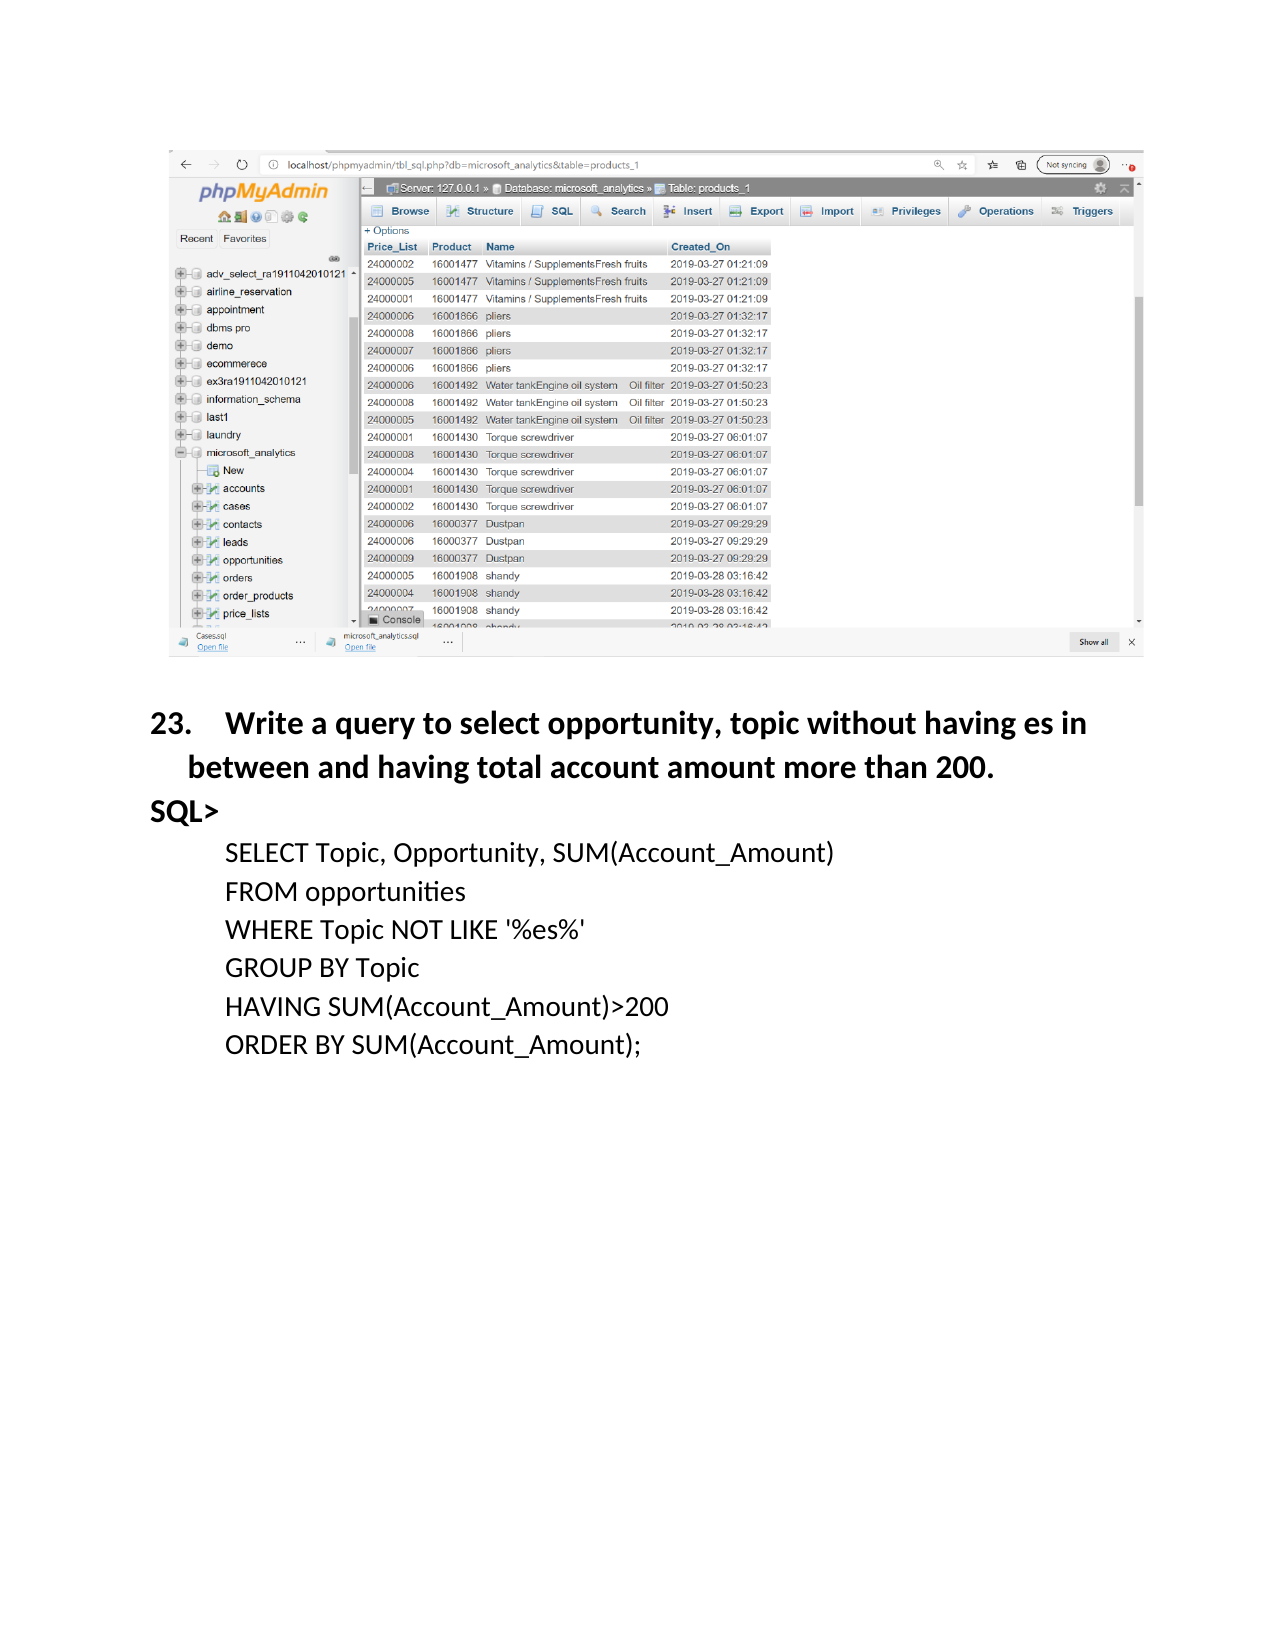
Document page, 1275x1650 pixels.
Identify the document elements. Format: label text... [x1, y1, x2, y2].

text ORDER BY SUM(Account_Amount); [225, 1026, 1125, 1062]
text WHERE Topic NOT LIKE '%es%' [225, 911, 1125, 947]
list Write a query to select opportunity, topic without having es in between and having total account amount more than 200. [150, 702, 1125, 787]
text SQL> [150, 790, 1125, 831]
text SELECT Topic, Opportunity, SUM(Account_Amount) [225, 834, 1125, 870]
text FROM opportunities [225, 873, 1125, 908]
text GROUP BY Topic [225, 949, 1125, 985]
text HAVING SUM(Account_Amount)>200 [225, 988, 1125, 1024]
